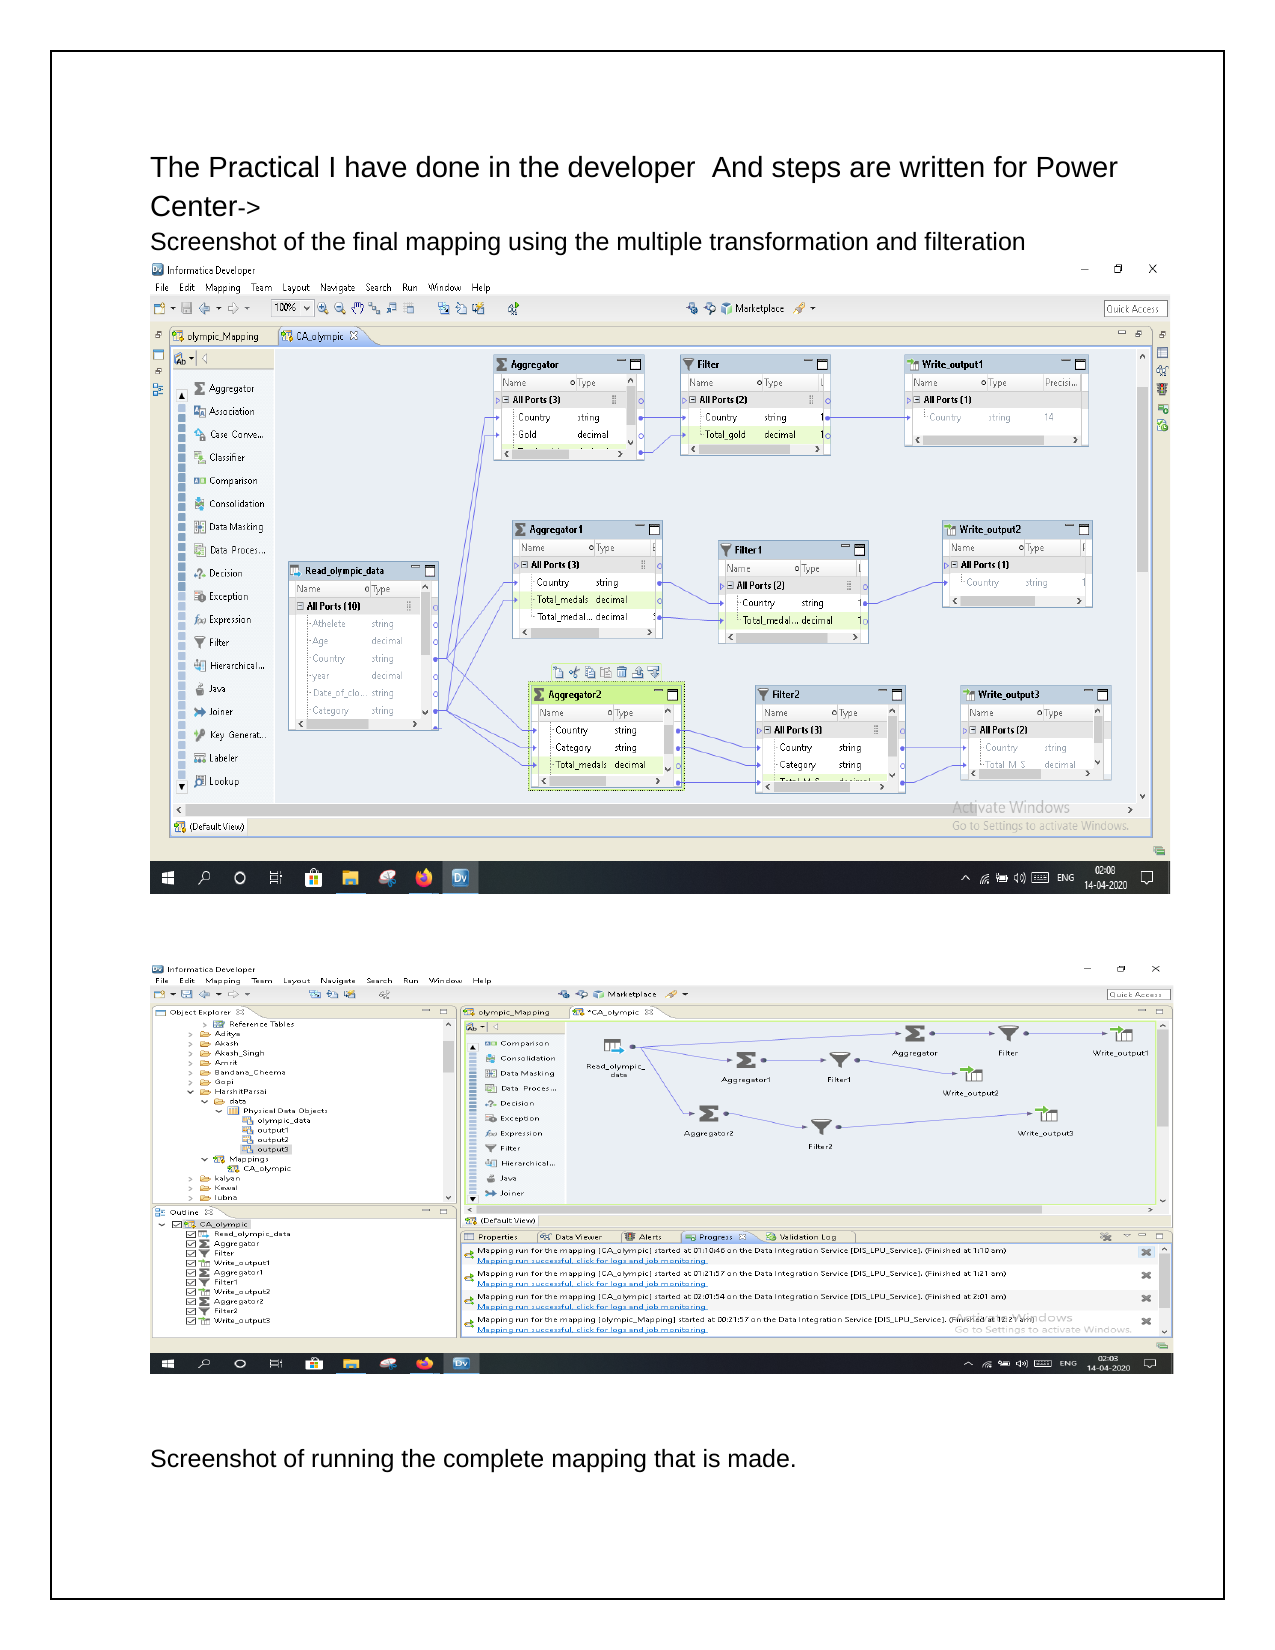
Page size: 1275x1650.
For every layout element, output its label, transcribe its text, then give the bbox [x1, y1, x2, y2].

text Screenshot of running the complete mapping that is made. [150, 1444, 1125, 1472]
picture [150, 260, 1171, 894]
text Screenshot of the final mapping using the multiple transformation and filteration [150, 227, 1125, 256]
text The Practical I have done in the developer And steps are written for Power Center-> [150, 150, 1125, 222]
picture [150, 963, 1174, 1374]
